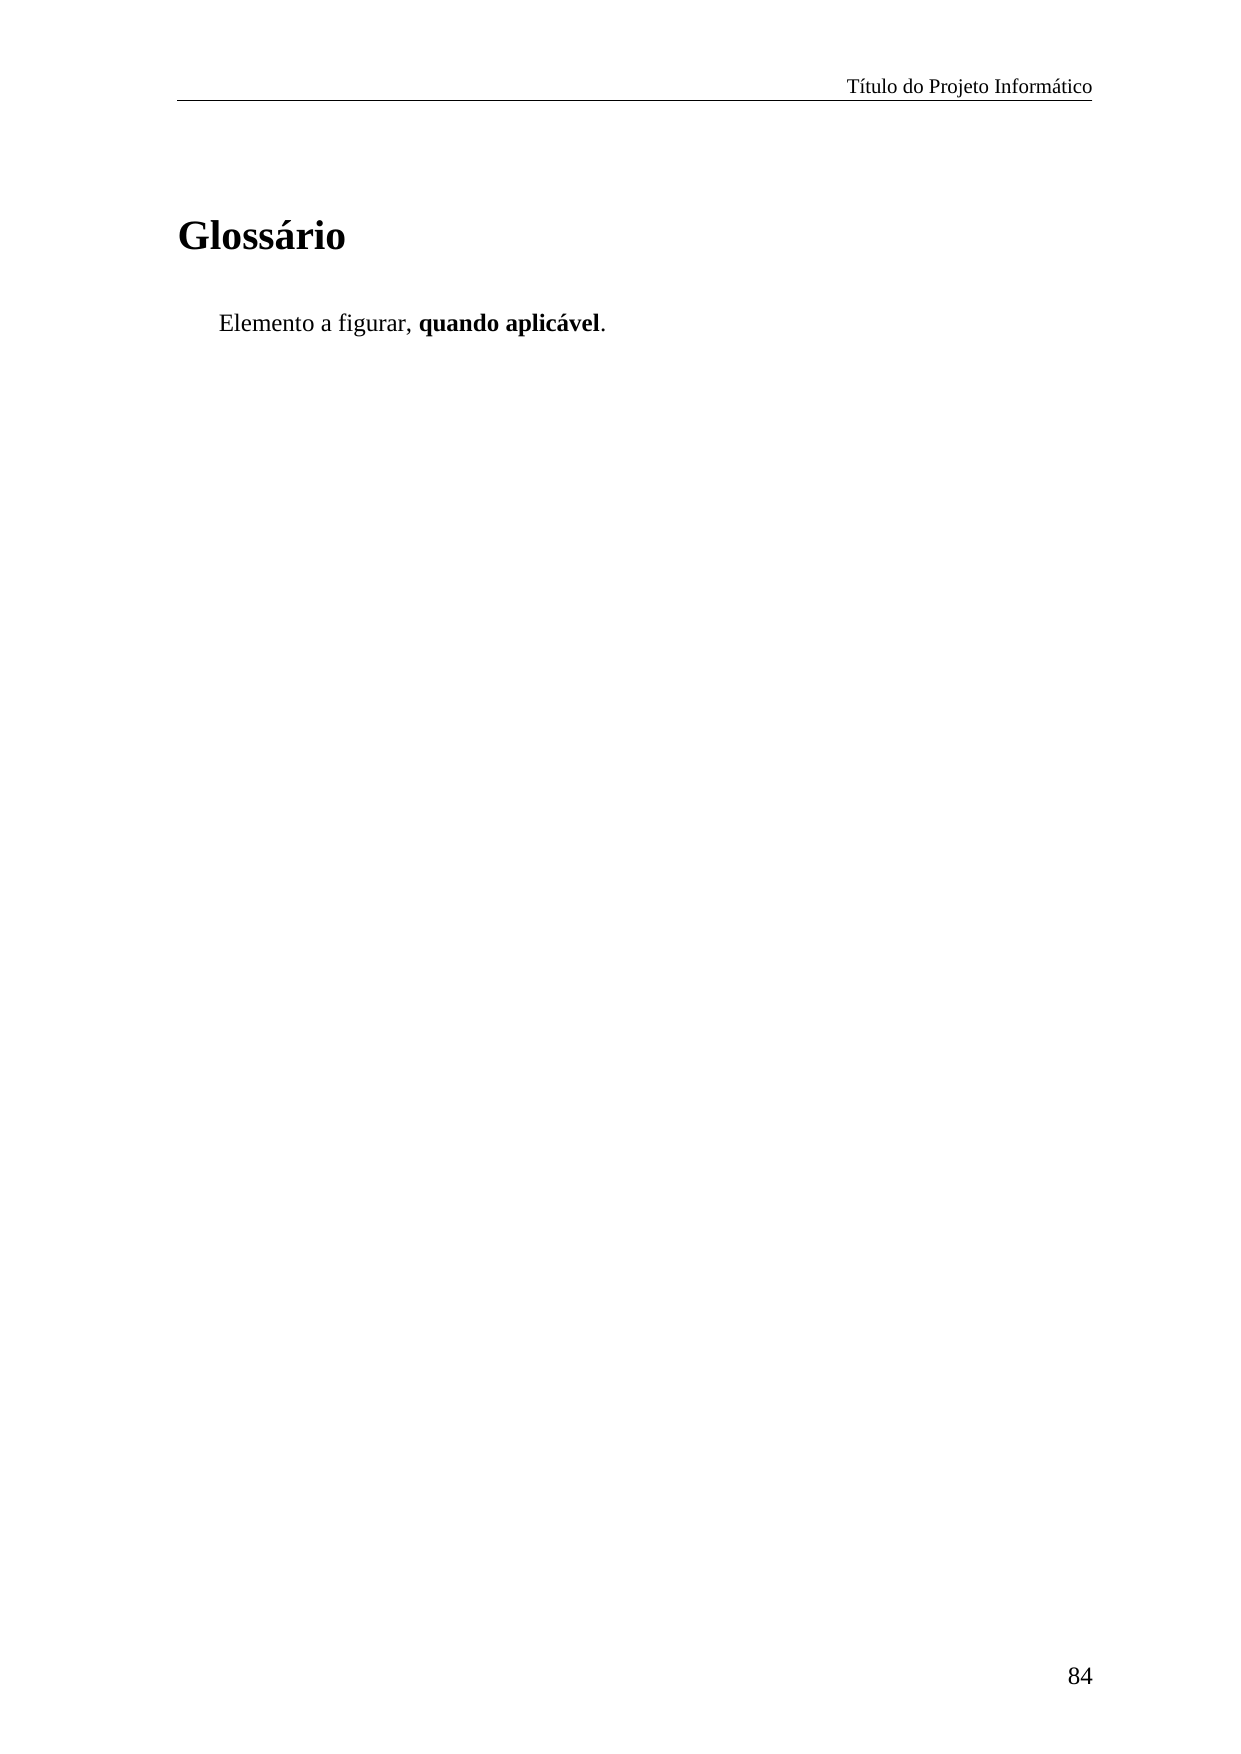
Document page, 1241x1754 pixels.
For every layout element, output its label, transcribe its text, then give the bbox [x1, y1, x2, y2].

text Elemento a figurar, quando aplicável. [177, 308, 1092, 337]
subtitle Glossário [177, 210, 1092, 258]
